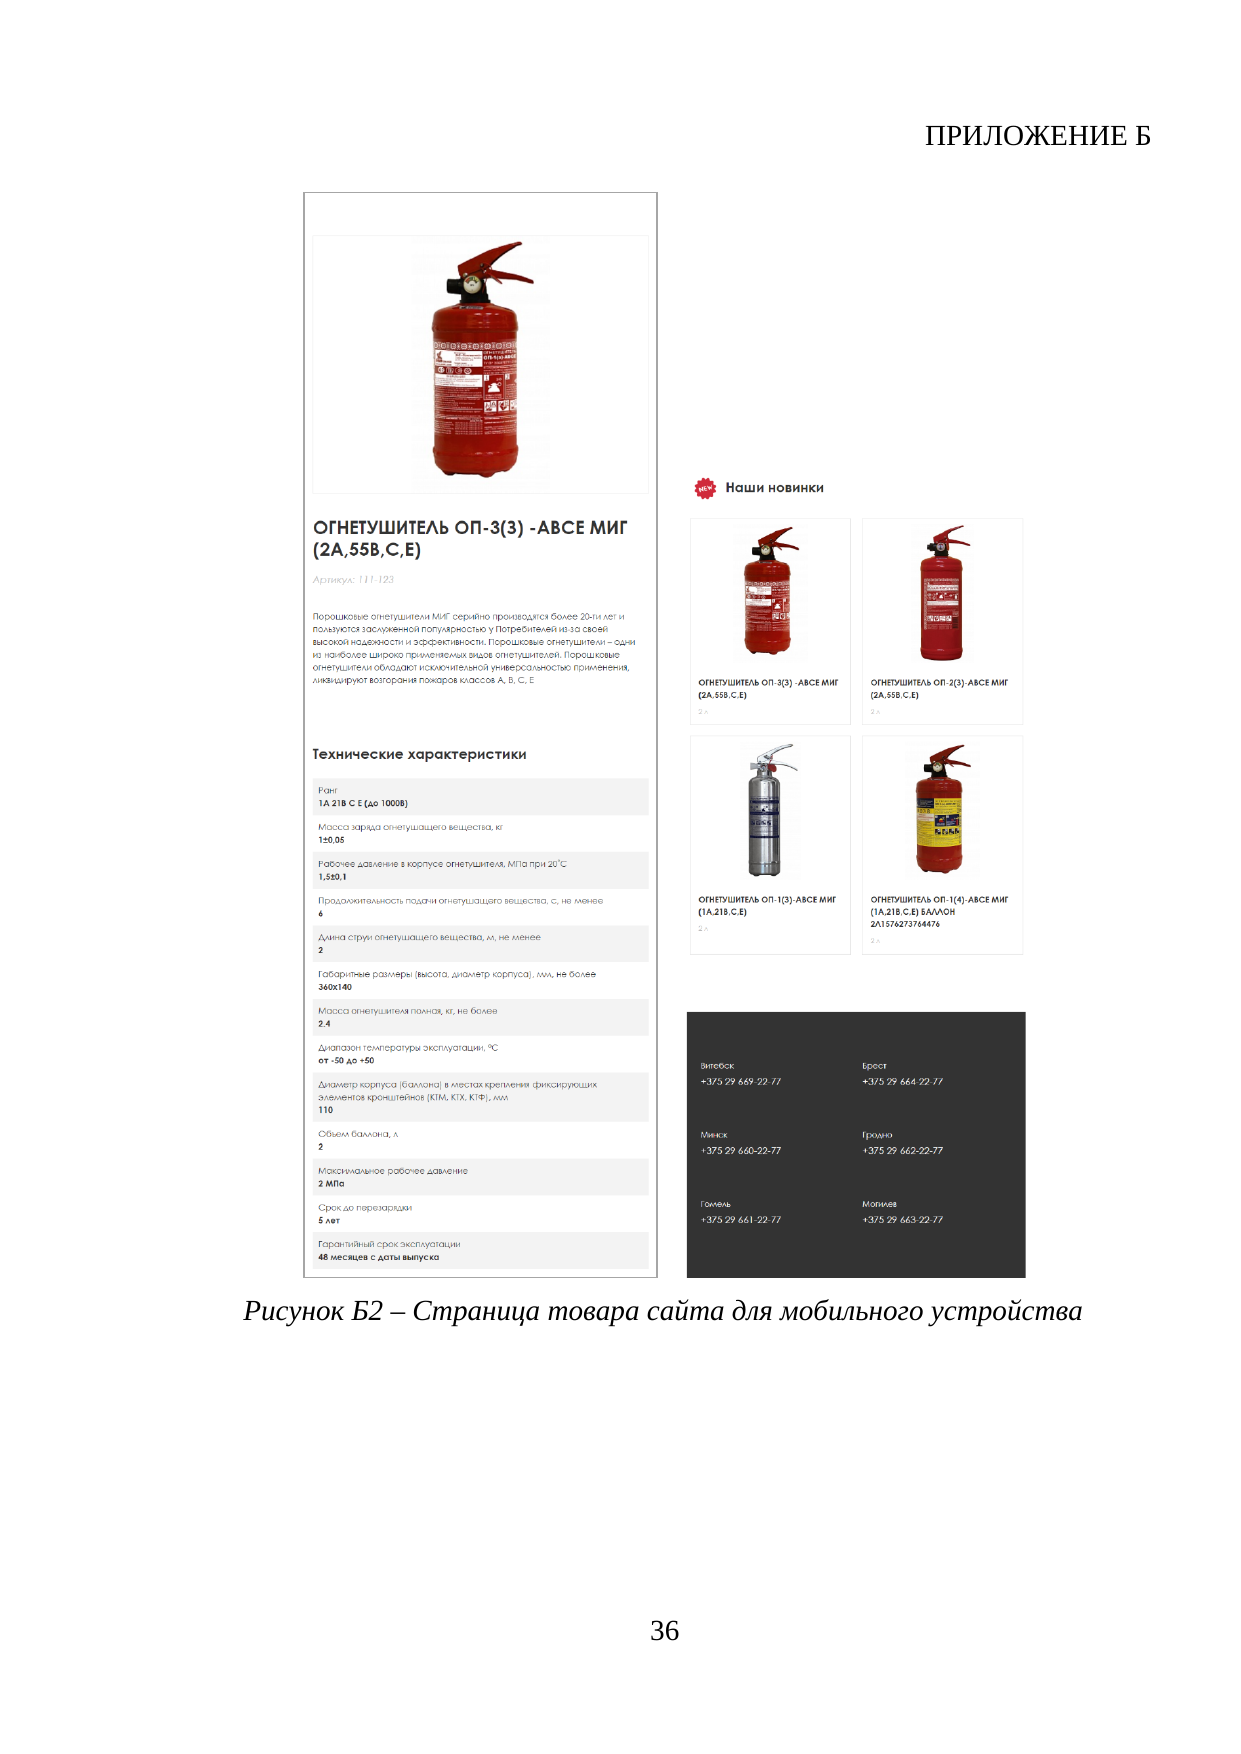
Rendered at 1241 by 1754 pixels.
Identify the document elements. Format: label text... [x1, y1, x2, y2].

picture [305, 193, 656, 1277]
text ПРИЛОЖЕНИЕ Б [177, 118, 1152, 152]
picture [686, 444, 1026, 1278]
text Рисунок Б2 – Страница товара сайта для мобильного устройства [177, 1293, 1152, 1327]
